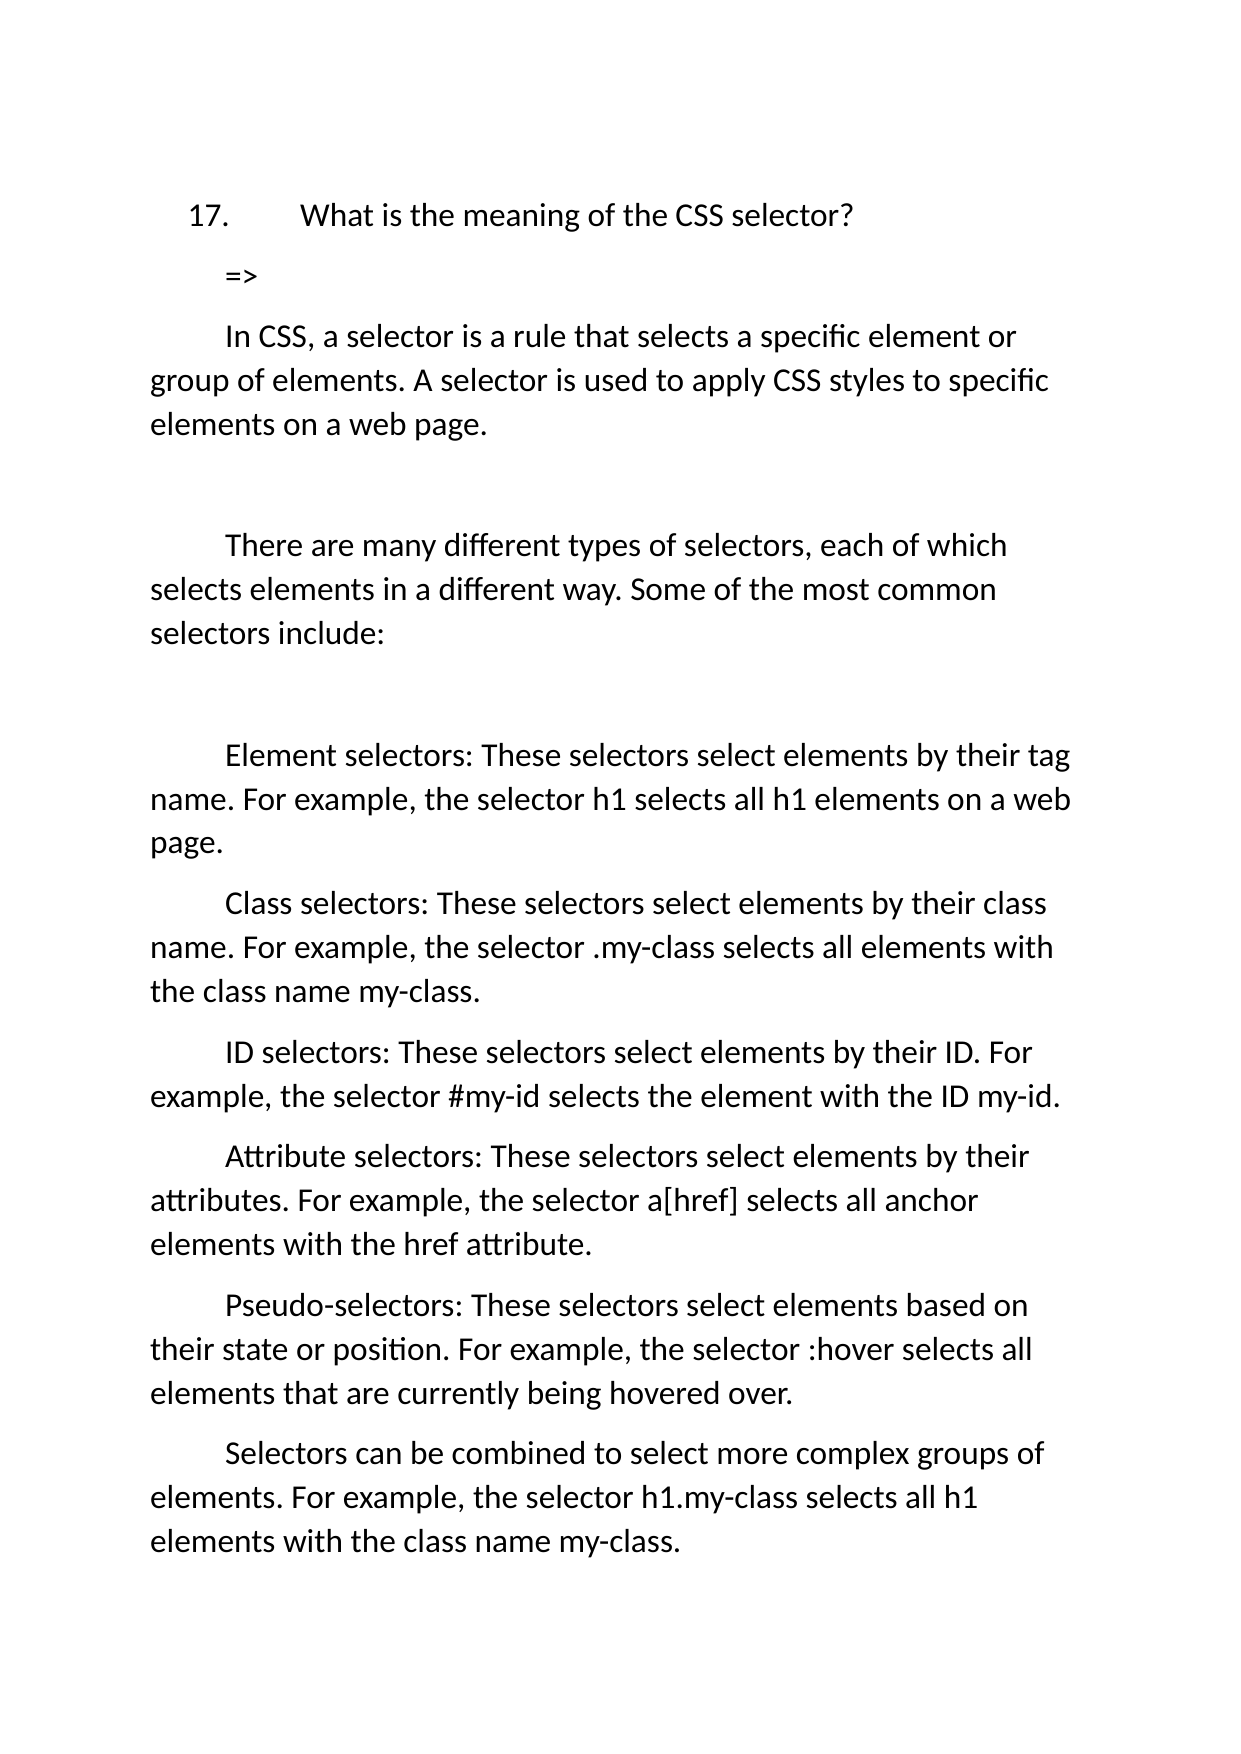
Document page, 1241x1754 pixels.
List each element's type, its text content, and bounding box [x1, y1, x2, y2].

list What is the meaning of the CSS selector? [187, 194, 1090, 235]
text Element selectors: These selectors select elements by their tag name. For example, the selector h1 selects all h1 elements on a web page. [150, 733, 1090, 862]
text Class selectors: These selectors select elements by their class name. For example, the selector .my-class selects all elements with the class name my-class. [150, 882, 1090, 1011]
text => [150, 254, 1090, 295]
text In CSS, a selector is a rule that selects a specific element or group of elements. A selector is used to apply CSS styles to specific elements on a web page. [150, 315, 1090, 444]
text There are many different types of selectors, each of which selects elements in a different way. Some of the most common selectors include: [150, 524, 1090, 653]
text Selectors can be combined to select more complex groups of elements. For example, the selector h1.my-class selects all h1 elements with the class name my-class. [150, 1432, 1090, 1561]
text Pseudo-selectors: These selectors select elements based on their state or position. For example, the selector :hover selects all elements that are currently being hovered over. [150, 1284, 1090, 1412]
text Attribute selectors: These selectors select elements by their attributes. For example, the selector a[href] selects all anchor elements with the href attribute. [150, 1135, 1090, 1264]
text ID selectors: These selectors select elements by their ID. For example, the selector #my-id selects the element with the ID my-id. [150, 1031, 1090, 1115]
